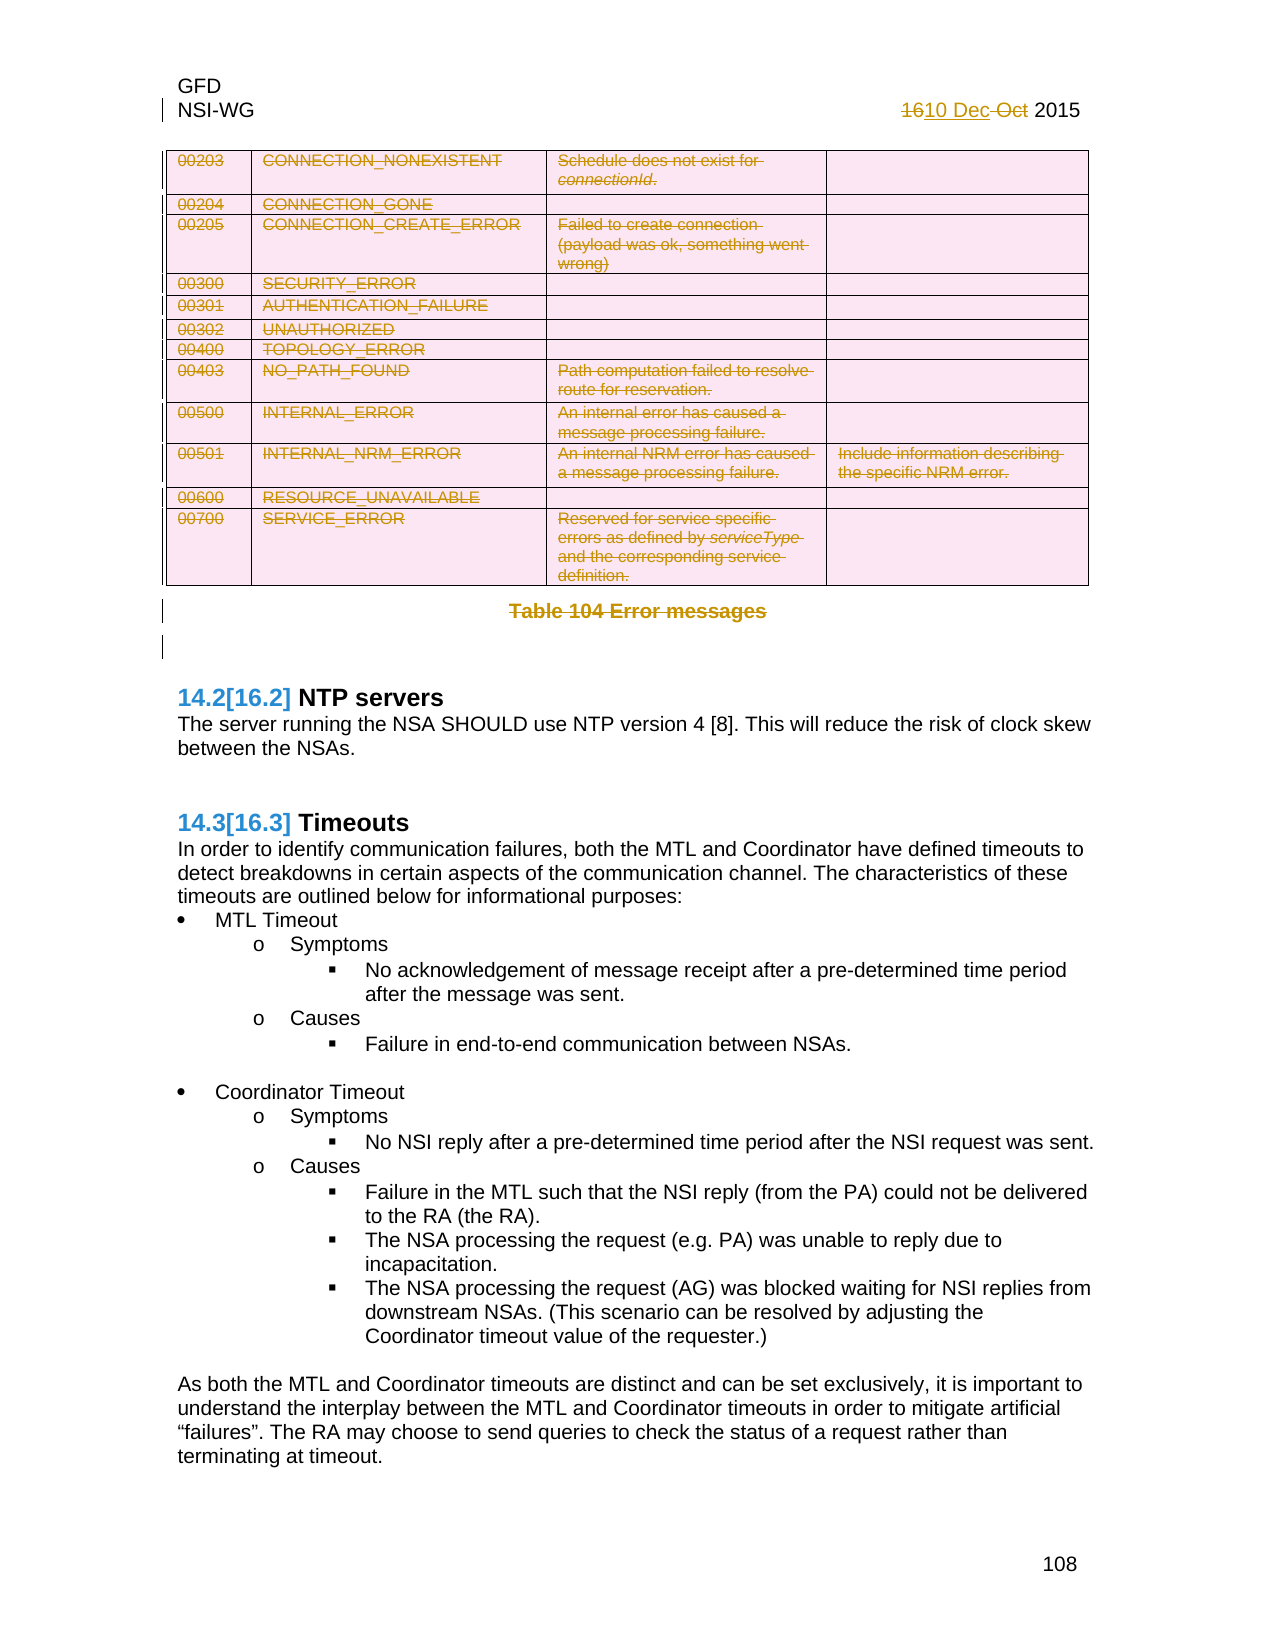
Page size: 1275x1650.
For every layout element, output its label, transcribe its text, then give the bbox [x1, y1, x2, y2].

list No acknowledgement of message receipt after a pre-determined time period after the message was sent. [327, 958, 1098, 1006]
subtitle Timeouts [177, 808, 1098, 836]
list Causes [252, 1154, 1098, 1180]
text In order to identify communication failures, both the MTL and Coordinator have defined timeouts to detect breakdowns in certain aspects of the communication channel. The characteristics of these timeouts are outlined below for informational purposes: [177, 836, 1098, 908]
list The NSA processing the request (AG) was blocked waiting for NSI replies from downstream NSAs. (This scenario can be resolved by adjusting the Coordinator timeout value of the requester.) [327, 1276, 1098, 1348]
text As both the MTL and Coordinator timeouts are distinct and can be set exclusively, it is important to understand the interplay between the MTL and Coordinator timeouts in order to mitigate artificial “failures”. The RA may choose to send queries to check the status of a request rather than terminating at timeout. [177, 1372, 1098, 1468]
list No NSI reply after a pre-determined time period after the NSI request was sent. [327, 1130, 1098, 1154]
text The server running the NSA SHOULD use NTP version 4 [8]. This will reduce the risk of clock skew between the NSAs. [177, 712, 1098, 760]
list Failure in end-to-end communication between NSAs. [327, 1032, 1098, 1056]
list Causes [252, 1006, 1098, 1032]
list MTL Timeout [177, 908, 1098, 932]
list Failure in the MTL such that the NSI reply (from the PA) could not be delivered to the RA (the RA). [327, 1180, 1098, 1228]
list The NSA processing the request (e.g. PA) was unable to reply due to incapacitation. [327, 1228, 1098, 1276]
list Symptoms [252, 932, 1098, 958]
subtitle NTP servers [177, 683, 1098, 712]
list Symptoms [252, 1104, 1098, 1130]
list Coordinator Timeout [177, 1080, 1098, 1104]
